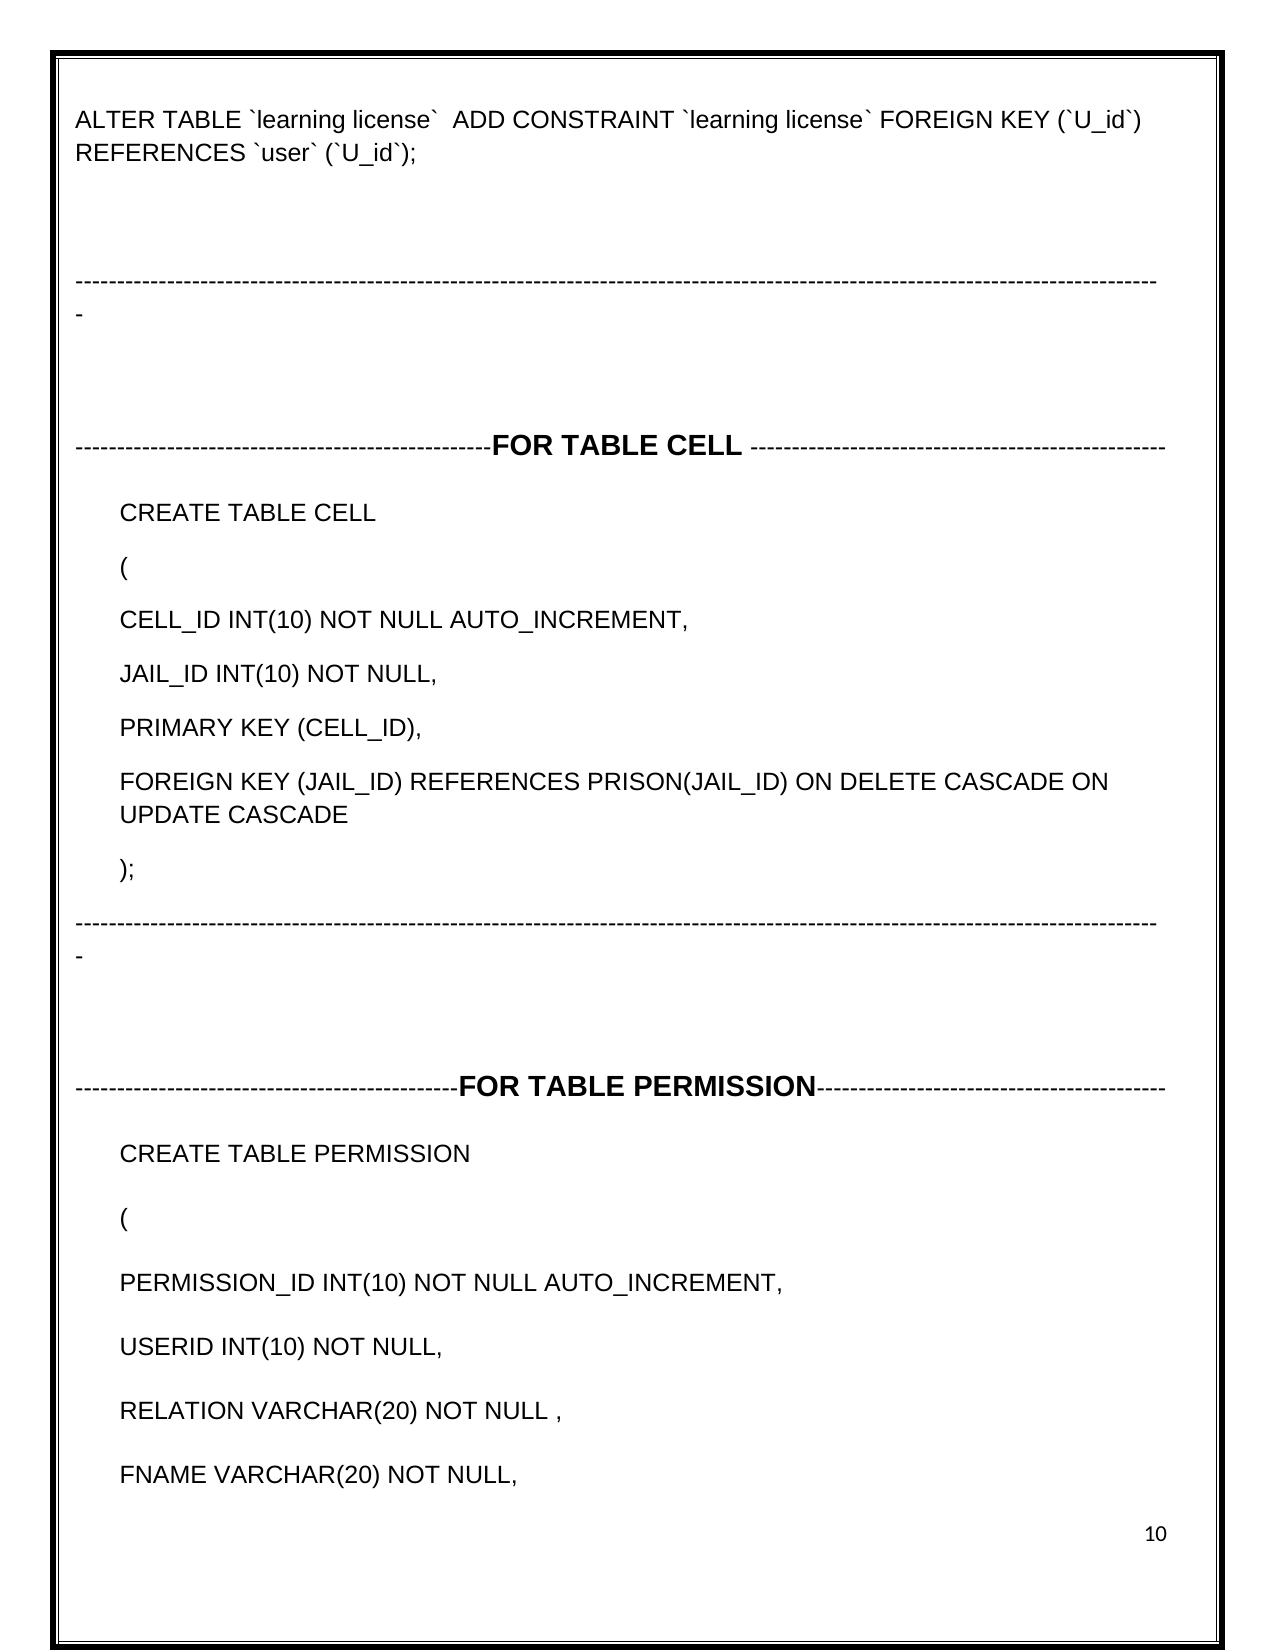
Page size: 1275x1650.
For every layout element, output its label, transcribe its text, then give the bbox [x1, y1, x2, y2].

text ----------------------------------------------FOR TABLE PERMISSION------------------------------------------ [75, 1069, 1167, 1103]
text PRIMARY KEY (CELL_ID), [119, 713, 1167, 742]
text ----------------------------------------------------------------------------------------------------------------------------------- [75, 266, 1167, 328]
text FOREIGN KEY (JAIL_ID) REFERENCES PRISON(JAIL_ID) ON DELETE CASCADE ON UPDATE CASCADE [119, 767, 1167, 829]
text PERMISSION_ID INT(10) NOT NULL AUTO_INCREMENT, [119, 1268, 1167, 1296]
text ALTER TABLE `learning license` ADD CONSTRAINT `learning license` FOREIGN KEY (`U_id`) REFERENCES `user` (`U_id`); [75, 105, 1167, 167]
text ( [119, 1203, 1167, 1232]
text ----------------------------------------------------------------------------------------------------------------------------------- [75, 908, 1167, 969]
text JAIL_ID INT(10) NOT NULL, [119, 659, 1167, 688]
text CREATE TABLE CELL [75, 498, 1167, 526]
text CELL_ID INT(10) NOT NULL AUTO_INCREMENT, [119, 605, 1167, 634]
text ( [119, 552, 1167, 580]
text CREATE TABLE PERMISSION [119, 1139, 1167, 1168]
text RELATION VARCHAR(20) NOT NULL , [119, 1396, 1167, 1425]
text FNAME VARCHAR(20) NOT NULL, [119, 1460, 1167, 1489]
text ); [119, 854, 1167, 883]
text USERID INT(10) NOT NULL, [119, 1332, 1167, 1361]
text --------------------------------------------------FOR TABLE CELL -------------------------------------------------- [75, 428, 1167, 461]
